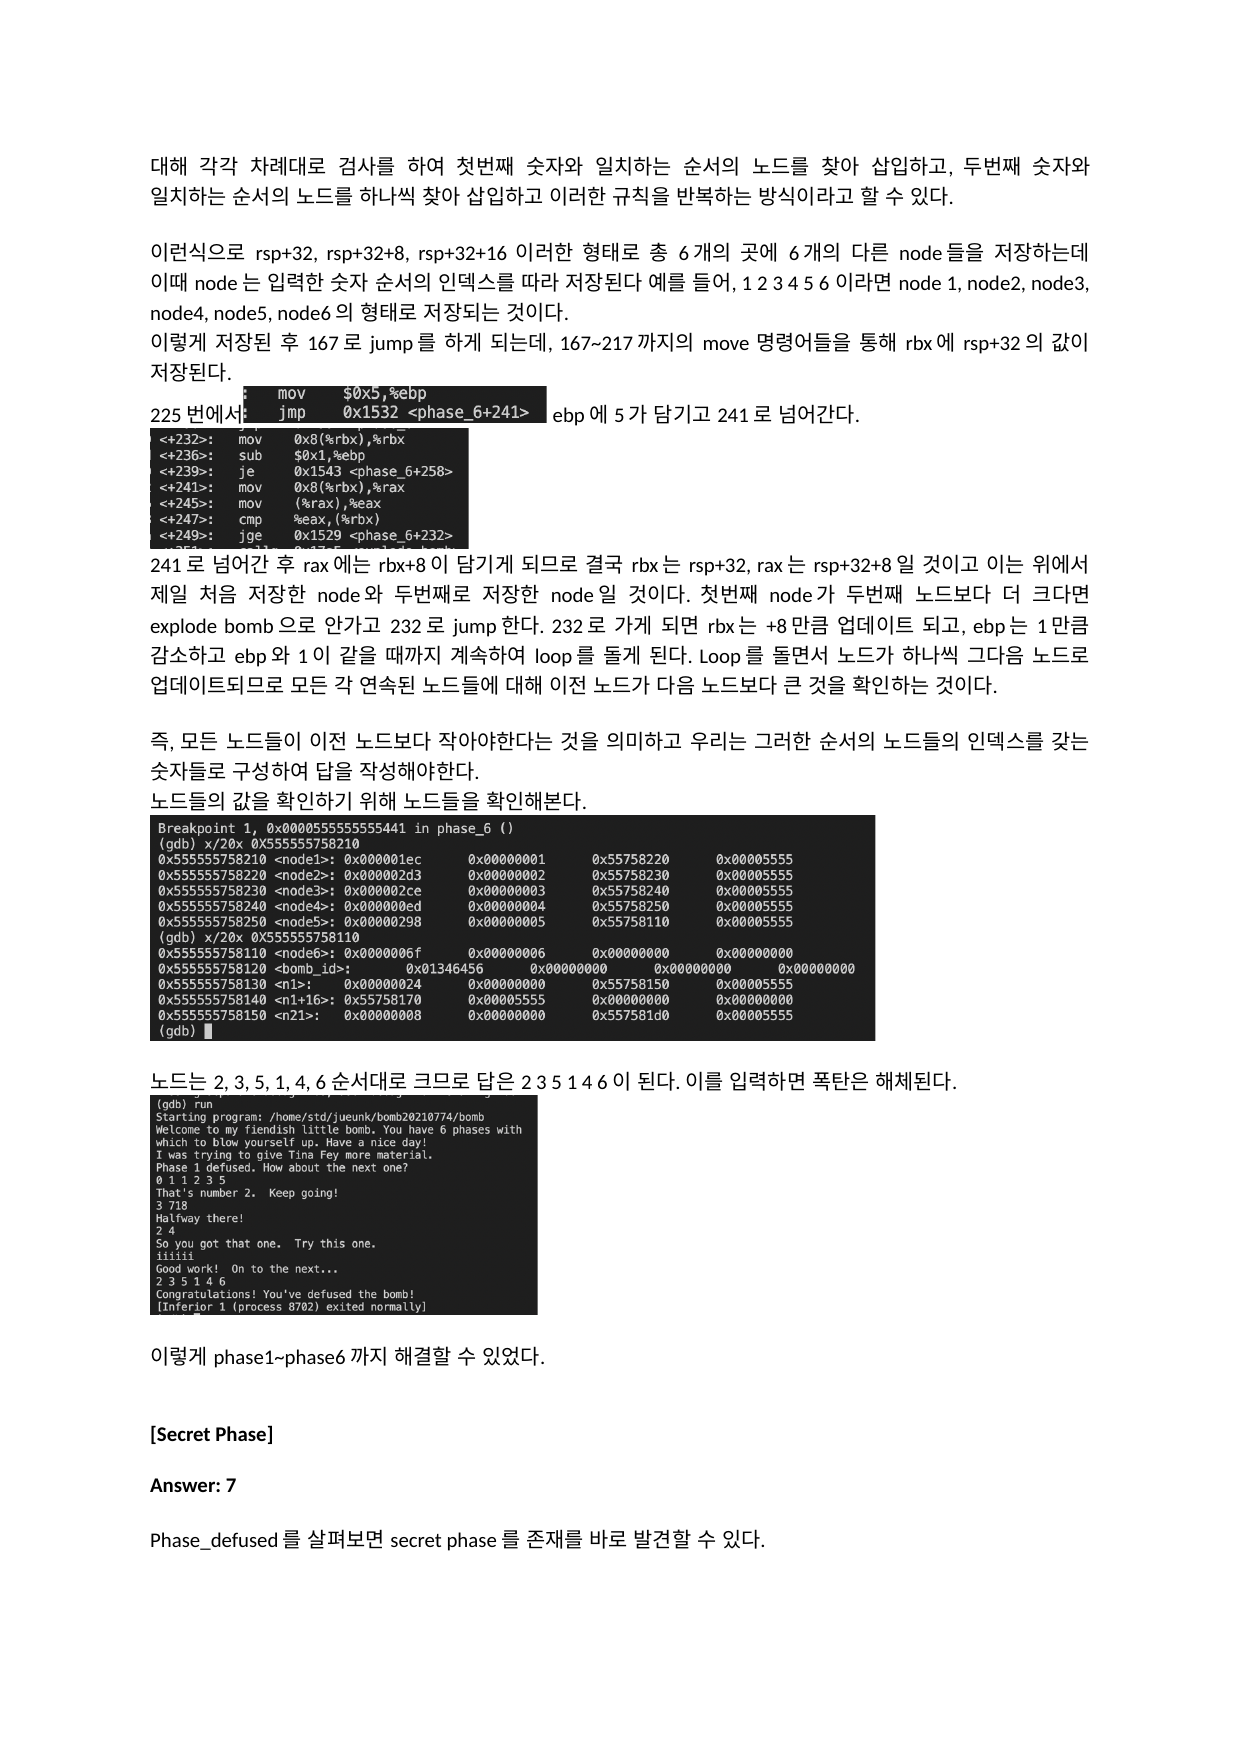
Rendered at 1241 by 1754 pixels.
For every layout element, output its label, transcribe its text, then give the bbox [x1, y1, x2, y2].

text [150, 150, 1090, 210]
picture [150, 1095, 538, 1315]
text [Secret Phase] [150, 1421, 1090, 1447]
picture [150, 815, 876, 1041]
text 이렇게 저장된 후 167로 jump를 하게 되는데, 167~217까지의 move 명령어들을 통해 rbx에 rsp+32의 값이 저장된다. [150, 326, 1090, 387]
picture [243, 386, 547, 423]
text Phase_defused를 살펴보면 secret phase를 존재를 바로 발견할 수 있다. [150, 1523, 1090, 1553]
text 이렇게 phase1~phase6까지 해결할 수 있었다. [150, 1340, 1090, 1370]
text 즉, 모든 노드들이 이전 노드보다 작아야한다는 것을 의미하고 우리는 그러한 순서의 노드들의 인덱스를 갖는 숫자들로 구성하여 답을 작성해야한다. [150, 725, 1090, 785]
picture [150, 428, 469, 549]
text 241로 넘어간 후 rax에는 rbx+8이 담기게 되므로 결국 rbx는 rsp+32, rax는 rsp+32+8일 것이고 이는 위에서 제일 처음 저장한 node와 두번째로 저장한 node일 것이다. 첫번째 node가 두번째 노드보다 더 크다면 explode bomb으로 안가고 232로 jump한다. 232로 가게 되면 rbx는 +8만큼 업데이트 되고, ebp는 1만큼 감소하고 ebp와 1이 같을 때까지 계속하여 loop를 돌게 된다. Loop를 돌면서 노드가 하나씩 그다음 노드로 업데이트되므로 모든 각 연속된 노드들에 대해 이전 노드가 다음 노드보다 큰 것을 확인하는 것이다. [150, 548, 1090, 699]
text 노드는 2, 3, 5, 1, 4, 6 순서대로 크므로 답은 2 3 5 1 4 6이 된다. 이를 입력하면 폭탄은 해체된다. [150, 1066, 1090, 1096]
text Answer: 7 [150, 1472, 1090, 1497]
text 노드들의 값을 확인하기 위해 노드들을 확인해본다. [150, 785, 1090, 816]
text 이런식으로 rsp+32, rsp+32+8, rsp+32+16 이러한 형태로 총 6개의 곳에 6개의 다른 node들을 저장하는데 이때 node는 입력한 숫자 순서의 인덱스를 따라 저장된다 예를 들어, 1 2 3 4 5 6 이라면 node 1, node2, node3, node4, node5, node6의 형태로 저장되는 것이다. [150, 236, 1090, 326]
